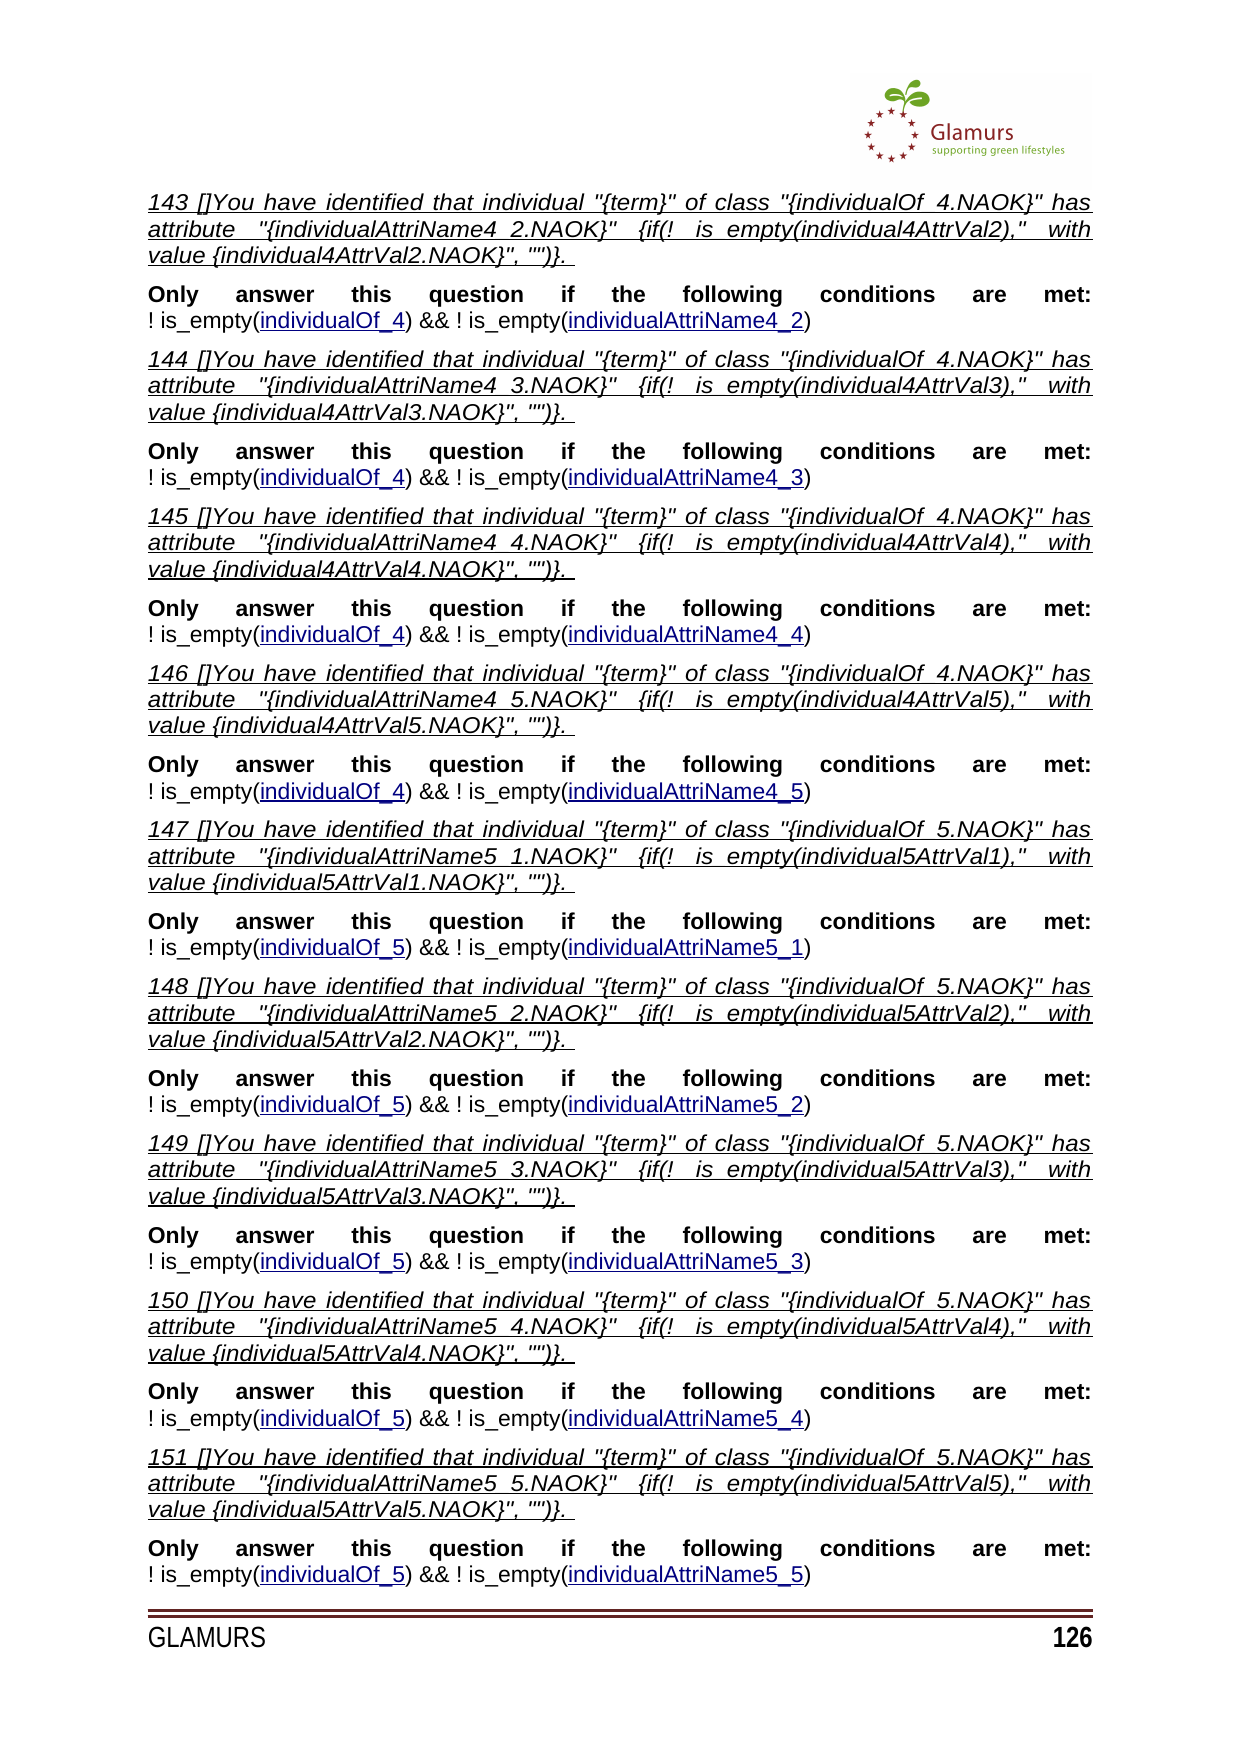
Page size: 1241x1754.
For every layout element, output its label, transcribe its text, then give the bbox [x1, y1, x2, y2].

subtitle 143 []You have identified that individual "{term}" of class "{individualOf_4.NAOK}" has attribute "{individualAttriName4_2.NAOK}" {if(! is_empty(individual4AttrVal2)," with value {individual4AttrVal2.NAOK}", "")}. [148, 189, 1093, 212]
subtitle 148 []You have identified that individual "{term}" of class "{individualOf_5.NAOK}" has attribute "{individualAttriName5_2.NAOK}" {if(! is_empty(individual5AttrVal2)," with value {individual5AttrVal2.NAOK}", "")}. [148, 973, 1093, 996]
text Only answer this question if the following conditions are met: ! is_empty(individualOf_4) && ! is_empty(individualAttriName4_5) [148, 751, 1093, 804]
subtitle 149 []You have identified that individual "{term}" of class "{individualOf_5.NAOK}" has attribute "{individualAttriName5_3.NAOK}" {if(! is_empty(individual5AttrVal3)," with value {individual5AttrVal3.NAOK}", "")}. [148, 1130, 1093, 1153]
text Only answer this question if the following conditions are met: ! is_empty(individualOf_5) && ! is_empty(individualAttriName5_1) [148, 908, 1093, 961]
subtitle 145 []You have identified that individual "{term}" of class "{individualOf_4.NAOK}" has attribute "{individualAttriName4_4.NAOK}" {if(! is_empty(individual4AttrVal4)," with value {individual4AttrVal4.NAOK}", "")}. [148, 527, 1093, 552]
subtitle 149 []You have identified that individual "{term}" of class "{individualOf_5.NAOK}" has attribute "{individualAttriName5_3.NAOK}" {if(! is_empty(individual5AttrVal3)," with value {individual5AttrVal3.NAOK}", "")}. [148, 1180, 1093, 1209]
subtitle 145 []You have identified that individual "{term}" of class "{individualOf_4.NAOK}" has attribute "{individualAttriName4_4.NAOK}" {if(! is_empty(individual4AttrVal4)," with value {individual4AttrVal4.NAOK}", "")}. [148, 503, 1093, 526]
subtitle 143 []You have identified that individual "{term}" of class "{individualOf_4.NAOK}" has attribute "{individualAttriName4_2.NAOK}" {if(! is_empty(individual4AttrVal2)," with value {individual4AttrVal2.NAOK}", "")}. [148, 213, 1093, 239]
subtitle 150 []You have identified that individual "{term}" of class "{individualOf_5.NAOK}" has attribute "{individualAttriName5_4.NAOK}" {if(! is_empty(individual5AttrVal4)," with value {individual5AttrVal4.NAOK}", "")}. [148, 1311, 1093, 1336]
subtitle 147 []You have identified that individual "{term}" of class "{individualOf_5.NAOK}" has attribute "{individualAttriName5_1.NAOK}" {if(! is_empty(individual5AttrVal1)," with value {individual5AttrVal1.NAOK}", "")}. [148, 816, 1093, 839]
subtitle 146 []You have identified that individual "{term}" of class "{individualOf_4.NAOK}" has attribute "{individualAttriName4_5.NAOK}" {if(! is_empty(individual4AttrVal5)," with value {individual4AttrVal5.NAOK}", "")}. [148, 660, 1093, 683]
subtitle 151 []You have identified that individual "{term}" of class "{individualOf_5.NAOK}" has attribute "{individualAttriName5_5.NAOK}" {if(! is_empty(individual5AttrVal5)," with value {individual5AttrVal5.NAOK}", "")}. [148, 1443, 1093, 1466]
subtitle 144 []You have identified that individual "{term}" of class "{individualOf_4.NAOK}" has attribute "{individualAttriName4_3.NAOK}" {if(! is_empty(individual4AttrVal3)," with value {individual4AttrVal3.NAOK}", "")}. [148, 370, 1093, 395]
text Only answer this question if the following conditions are met: ! is_empty(individualOf_4) && ! is_empty(individualAttriName4_2) [148, 281, 1093, 334]
text Only answer this question if the following conditions are met: ! is_empty(individualOf_5) && ! is_empty(individualAttriName5_2) [148, 1065, 1093, 1117]
subtitle 143 []You have identified that individual "{term}" of class "{individualOf_4.NAOK}" has attribute "{individualAttriName4_2.NAOK}" {if(! is_empty(individual4AttrVal2)," with value {individual4AttrVal2.NAOK}", "")}. [148, 240, 1093, 268]
subtitle 147 []You have identified that individual "{term}" of class "{individualOf_5.NAOK}" has attribute "{individualAttriName5_1.NAOK}" {if(! is_empty(individual5AttrVal1)," with value {individual5AttrVal1.NAOK}", "")}. [148, 840, 1093, 866]
subtitle 144 []You have identified that individual "{term}" of class "{individualOf_4.NAOK}" has attribute "{individualAttriName4_3.NAOK}" {if(! is_empty(individual4AttrVal3)," with value {individual4AttrVal3.NAOK}", "")}. [148, 396, 1093, 425]
text Only answer this question if the following conditions are met: ! is_empty(individualOf_5) && ! is_empty(individualAttriName5_5) [148, 1535, 1093, 1588]
text Only answer this question if the following conditions are met: ! is_empty(individualOf_5) && ! is_empty(individualAttriName5_3) [148, 1222, 1093, 1274]
text Only answer this question if the following conditions are met: ! is_empty(individualOf_4) && ! is_empty(individualAttriName4_3) [148, 438, 1093, 490]
subtitle 149 []You have identified that individual "{term}" of class "{individualOf_5.NAOK}" has attribute "{individualAttriName5_3.NAOK}" {if(! is_empty(individual5AttrVal3)," with value {individual5AttrVal3.NAOK}", "")}. [148, 1154, 1093, 1179]
subtitle 150 []You have identified that individual "{term}" of class "{individualOf_5.NAOK}" has attribute "{individualAttriName5_4.NAOK}" {if(! is_empty(individual5AttrVal4)," with value {individual5AttrVal4.NAOK}", "")}. [148, 1287, 1093, 1310]
subtitle 147 []You have identified that individual "{term}" of class "{individualOf_5.NAOK}" has attribute "{individualAttriName5_1.NAOK}" {if(! is_empty(individual5AttrVal1)," with value {individual5AttrVal1.NAOK}", "")}. [148, 867, 1093, 896]
text Only answer this question if the following conditions are met: ! is_empty(individualOf_4) && ! is_empty(individualAttriName4_4) [148, 594, 1093, 647]
subtitle 146 []You have identified that individual "{term}" of class "{individualOf_4.NAOK}" has attribute "{individualAttriName4_5.NAOK}" {if(! is_empty(individual4AttrVal5)," with value {individual4AttrVal5.NAOK}", "")}. [148, 684, 1093, 709]
subtitle 146 []You have identified that individual "{term}" of class "{individualOf_4.NAOK}" has attribute "{individualAttriName4_5.NAOK}" {if(! is_empty(individual4AttrVal5)," with value {individual4AttrVal5.NAOK}", "")}. [148, 710, 1093, 739]
text Only answer this question if the following conditions are met: ! is_empty(individualOf_5) && ! is_empty(individualAttriName5_4) [148, 1378, 1093, 1431]
subtitle 148 []You have identified that individual "{term}" of class "{individualOf_5.NAOK}" has attribute "{individualAttriName5_2.NAOK}" {if(! is_empty(individual5AttrVal2)," with value {individual5AttrVal2.NAOK}", "")}. [148, 1024, 1093, 1052]
subtitle 151 []You have identified that individual "{term}" of class "{individualOf_5.NAOK}" has attribute "{individualAttriName5_5.NAOK}" {if(! is_empty(individual5AttrVal5)," with value {individual5AttrVal5.NAOK}", "")}. [148, 1468, 1093, 1493]
subtitle 144 []You have identified that individual "{term}" of class "{individualOf_4.NAOK}" has attribute "{individualAttriName4_3.NAOK}" {if(! is_empty(individual4AttrVal3)," with value {individual4AttrVal3.NAOK}", "")}. [148, 346, 1093, 369]
subtitle 148 []You have identified that individual "{term}" of class "{individualOf_5.NAOK}" has attribute "{individualAttriName5_2.NAOK}" {if(! is_empty(individual5AttrVal2)," with value {individual5AttrVal2.NAOK}", "")}. [148, 997, 1093, 1022]
subtitle 151 []You have identified that individual "{term}" of class "{individualOf_5.NAOK}" has attribute "{individualAttriName5_5.NAOK}" {if(! is_empty(individual5AttrVal5)," with value {individual5AttrVal5.NAOK}", "")}. [148, 1494, 1093, 1523]
picture [849, 73, 1093, 190]
subtitle 150 []You have identified that individual "{term}" of class "{individualOf_5.NAOK}" has attribute "{individualAttriName5_4.NAOK}" {if(! is_empty(individual5AttrVal4)," with value {individual5AttrVal4.NAOK}", "")}. [148, 1337, 1093, 1366]
subtitle 145 []You have identified that individual "{term}" of class "{individualOf_4.NAOK}" has attribute "{individualAttriName4_4.NAOK}" {if(! is_empty(individual4AttrVal4)," with value {individual4AttrVal4.NAOK}", "")}. [148, 553, 1093, 582]
